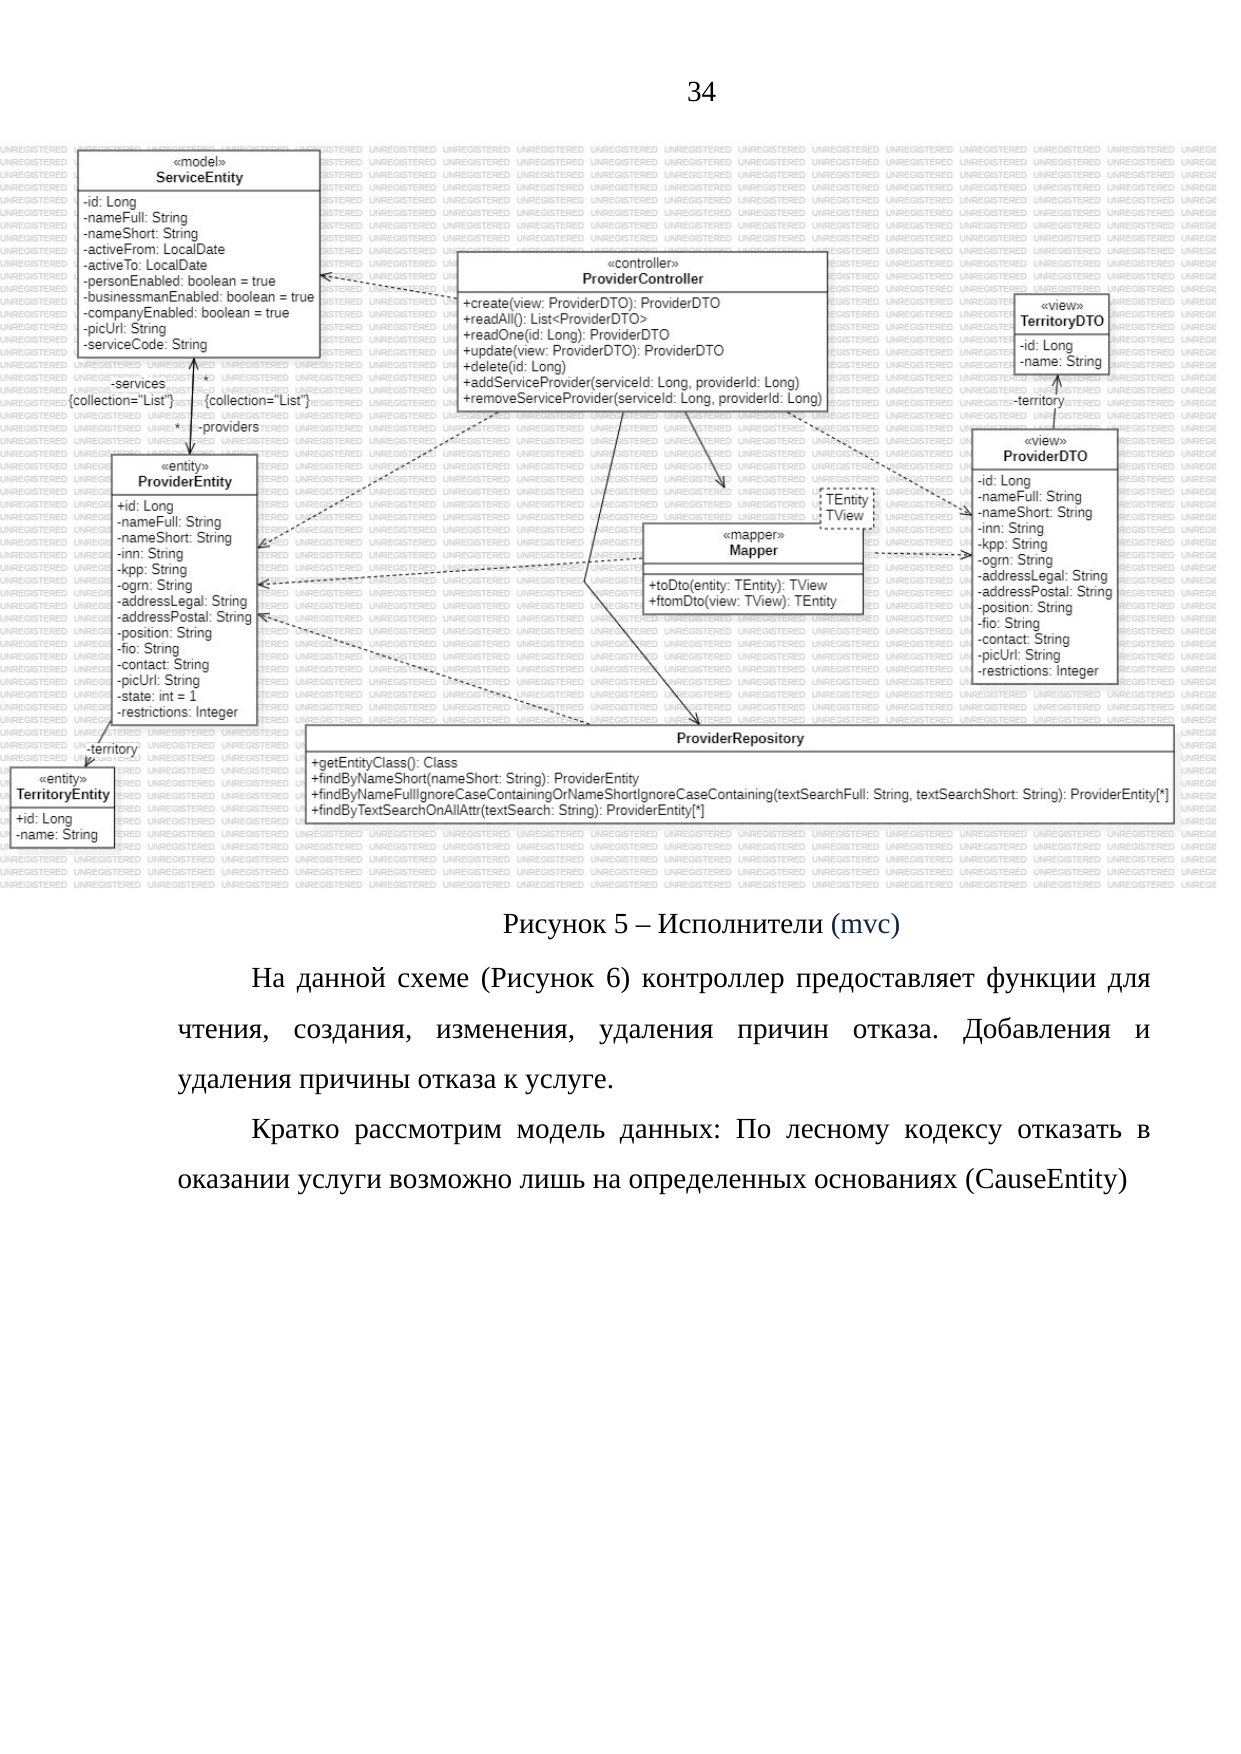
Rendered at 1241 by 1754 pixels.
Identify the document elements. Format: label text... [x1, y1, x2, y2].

picture [0, 140, 1217, 890]
text Рисунок 5 – Исполнители (mvc) [177, 906, 1152, 939]
text Кратко рассмотрим модель данных: По лесному кодексу отказать в оказании услуги возможно лишь на определенных основаниях (CauseEntity) [177, 1111, 1152, 1195]
text На данной схеме (Рисунок 6) контроллер предоставляет функции для чтения, создания, изменения, удаления причин отказа. Добавления и удаления причины отказа к услуге. [177, 960, 1152, 1094]
